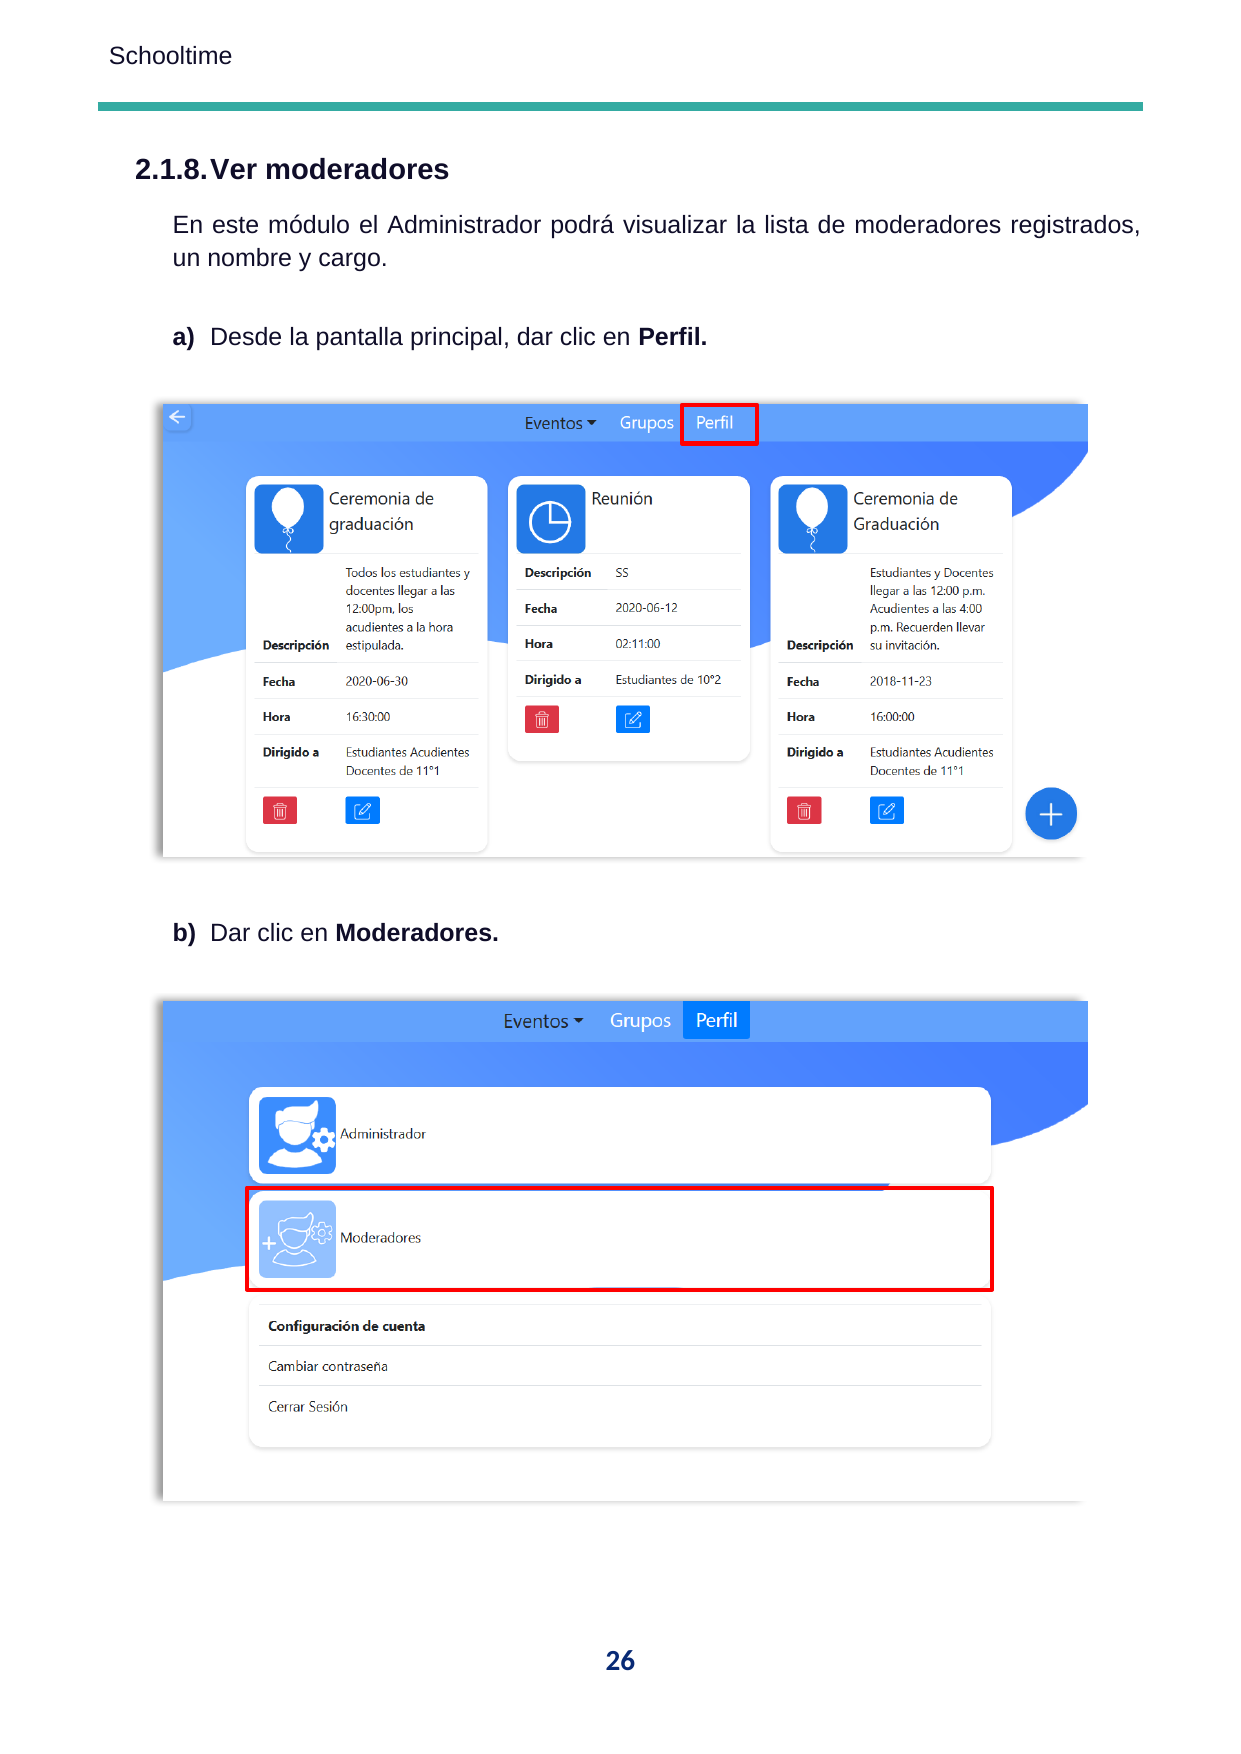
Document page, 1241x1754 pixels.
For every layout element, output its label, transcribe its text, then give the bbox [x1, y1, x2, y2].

picture [684, 407, 755, 441]
picture [163, 404, 1088, 857]
subtitle Dar clic en Moderadores. [172, 918, 1143, 947]
picture [163, 1001, 1088, 1501]
subtitle En este módulo el Administrador podrá visualizar la lista de moderadores registrados, un nombre y cargo. [172, 210, 1143, 272]
subtitle Ver moderadores [135, 152, 1143, 185]
subtitle Desde la pantalla principal, dar clic en Perfil. [172, 322, 1143, 350]
